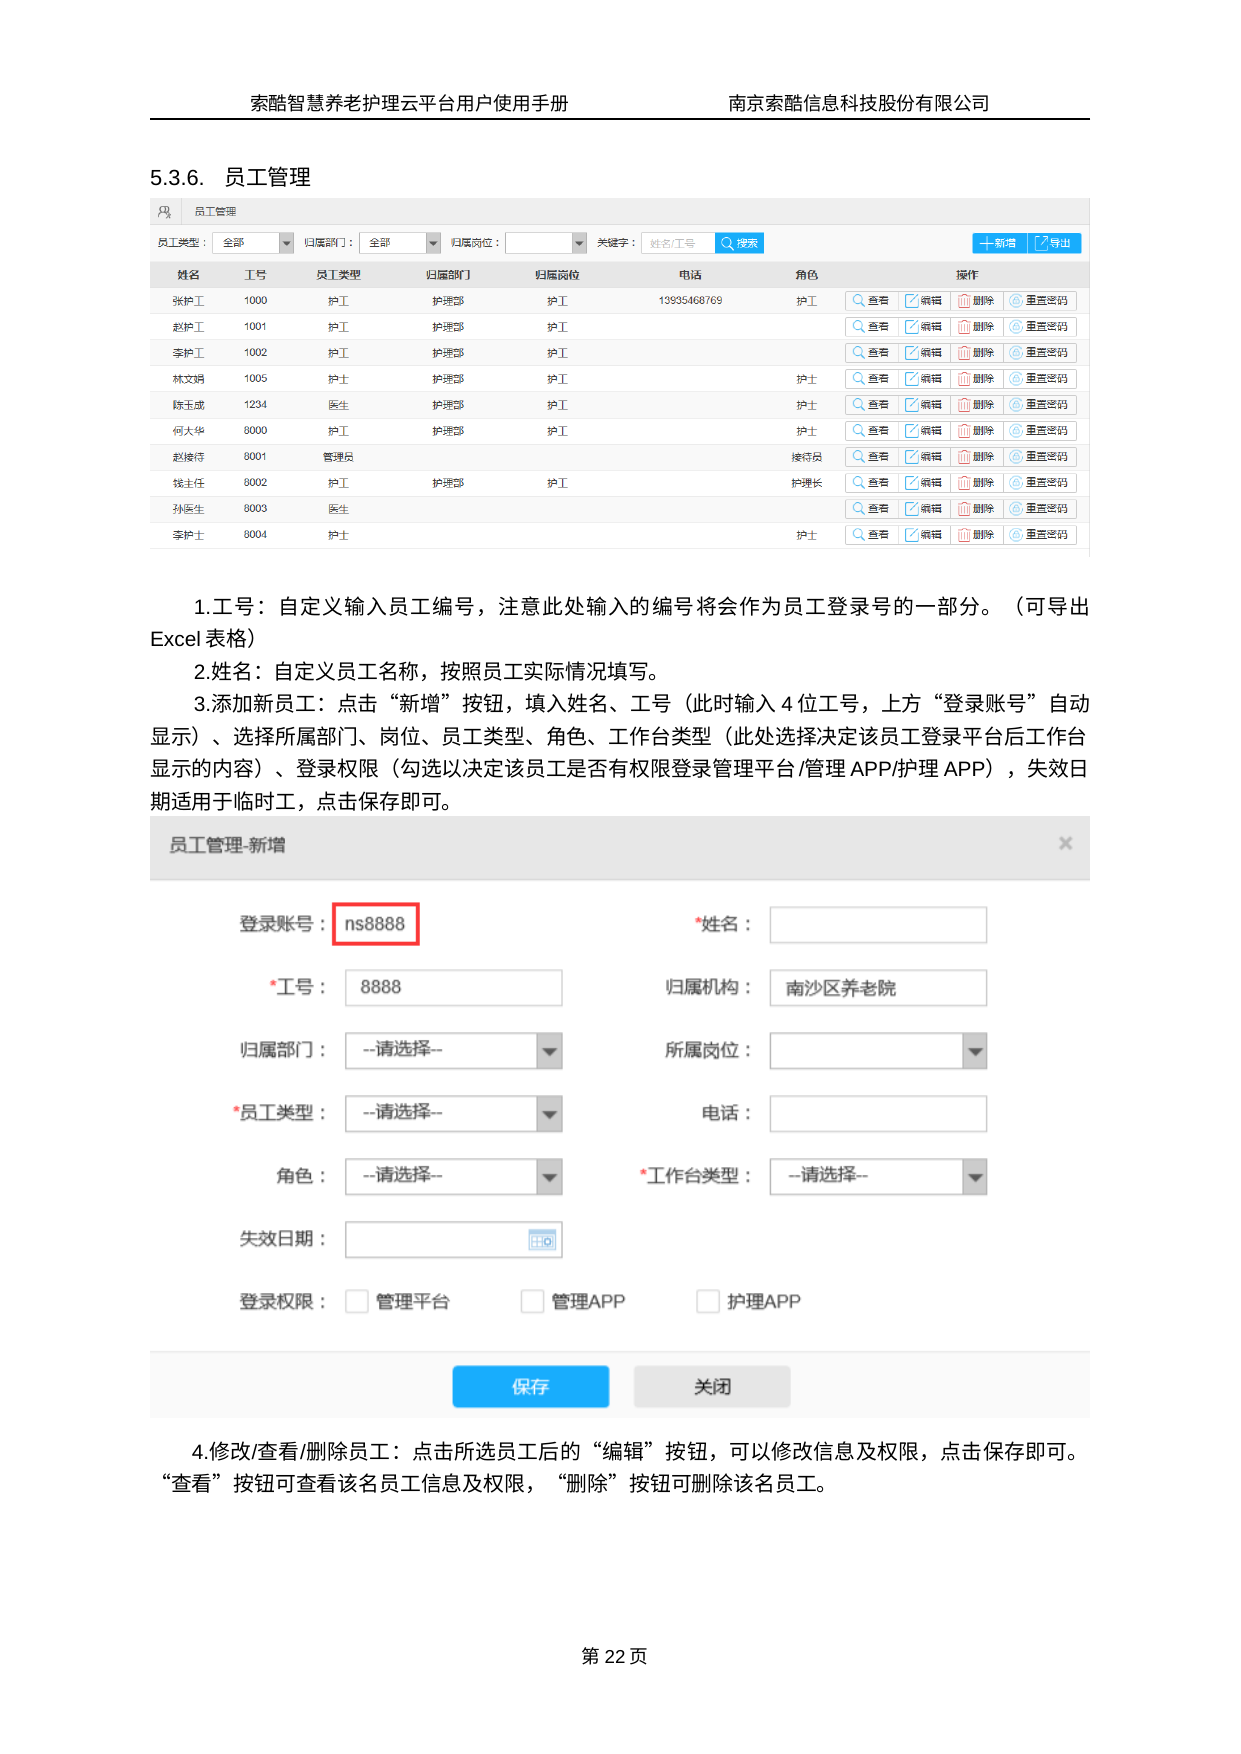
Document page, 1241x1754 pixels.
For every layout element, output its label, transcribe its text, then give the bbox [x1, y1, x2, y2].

list 修改/查看/删除员工：点击所选员工后的“编辑”按钮，可以修改信息及权限，点击保存即可。“查看”按钮可查看该名员工信息及权限，“删除”按钮可删除该名员工。 [150, 1434, 1090, 1499]
text 2.姓名：自定义员工名称，按照员工实际情况填写。 [150, 654, 1090, 686]
text 1.工号：自定义输入员工编号，注意此处输入的编号将会作为员工登录号的一部分。（可导出Excel表格） [150, 589, 1090, 654]
picture [150, 198, 1090, 557]
text 3.添加新员工：点击“新增”按钮，填入姓名、工号（此时输入4位工号，上方“登录账号”自动显示）、选择所属部门、岗位、员工类型、角色、工作台类型（此处选择决定该员工登录平台后工作台显示的内容）、登录权限（勾选以决定该员工是否有权限登录管理平台/管理APP/护理APP），失效日期适用于临时工，点击保存即可。 [150, 686, 1090, 816]
subtitle 员工管理 [150, 160, 1090, 192]
picture [150, 816, 1090, 1418]
